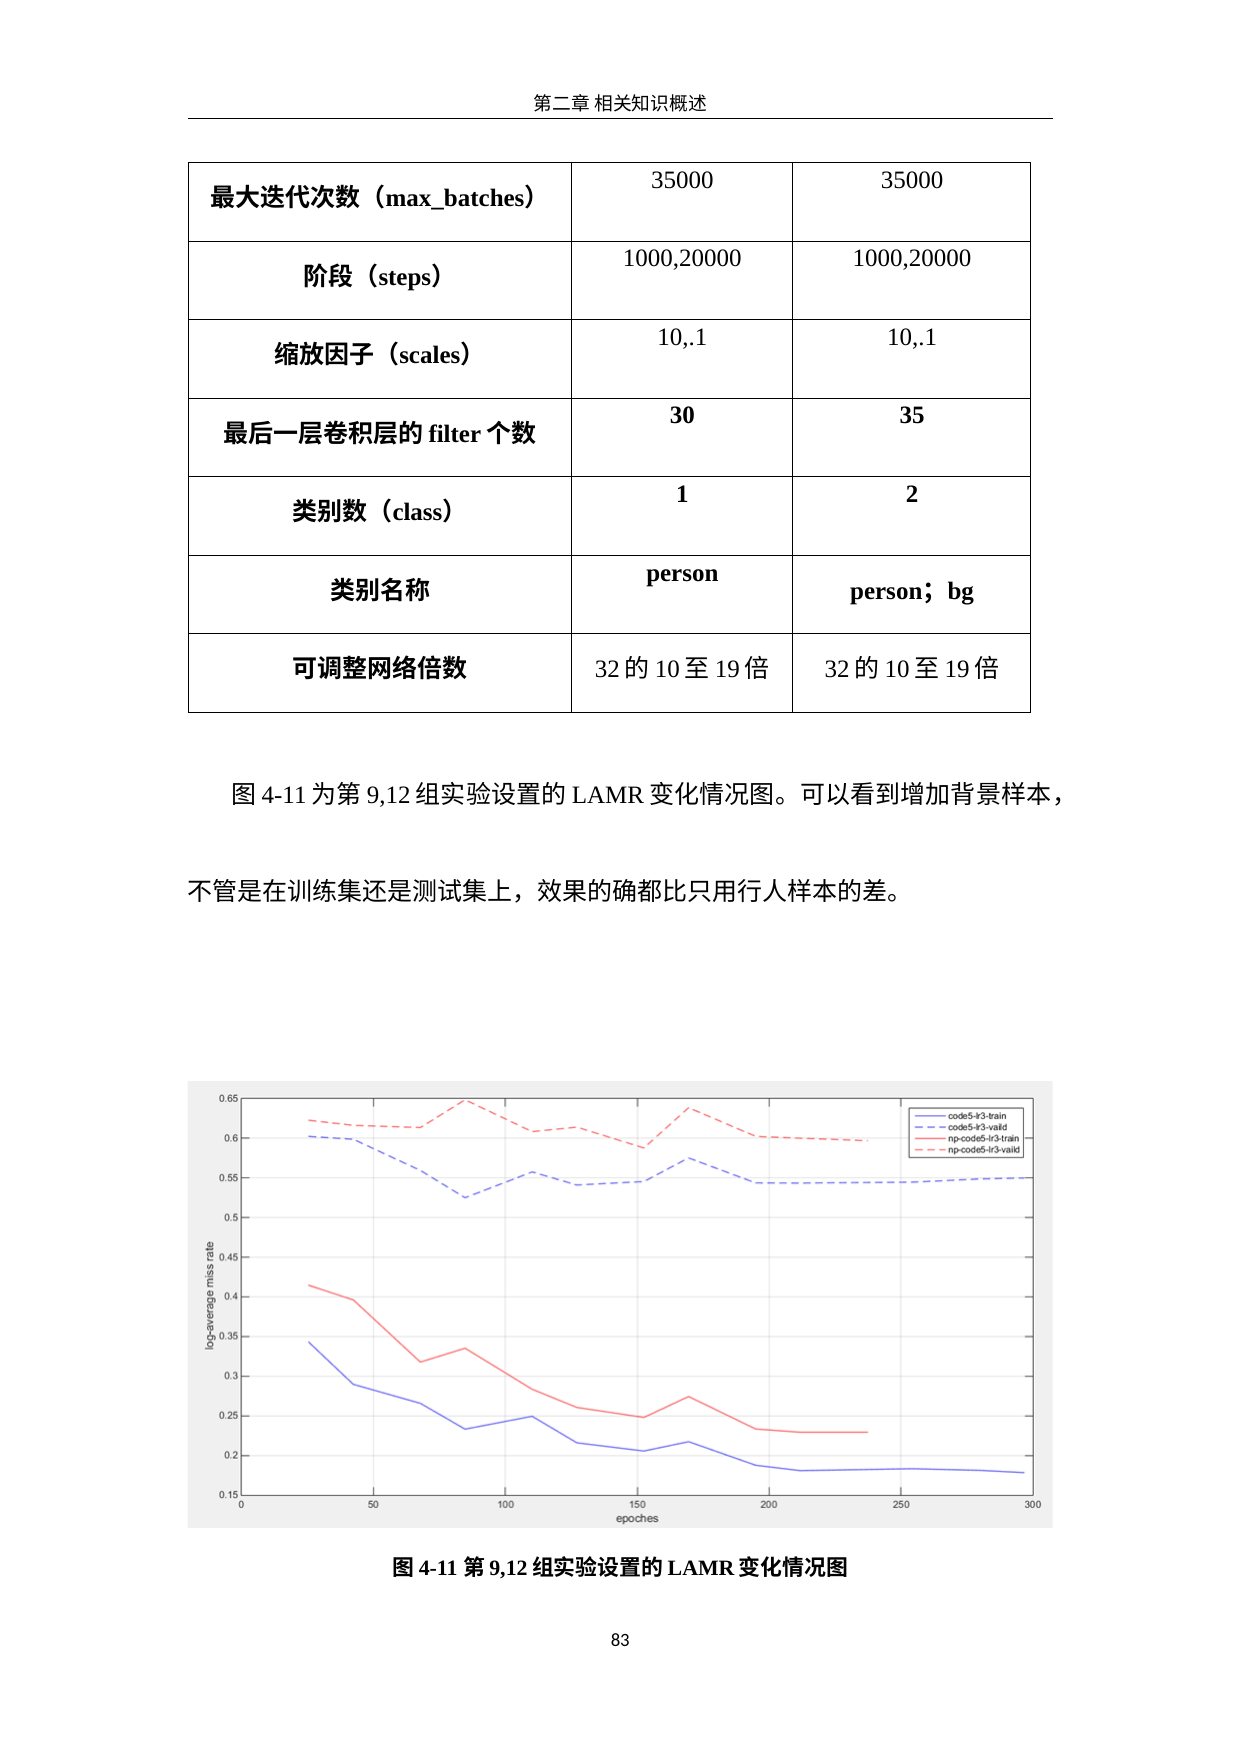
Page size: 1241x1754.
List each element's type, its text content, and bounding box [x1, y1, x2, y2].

table_cell 可调整网络倍数 [189, 634, 571, 712]
table_cell 最后一层卷积层的filter个数 [189, 399, 571, 476]
table_cell person [572, 556, 792, 633]
table_cell 阶段（steps） [189, 242, 571, 319]
table_cell 35000 [572, 163, 792, 241]
table_cell 30 [572, 399, 792, 476]
table_cell 1000,20000 [572, 242, 792, 319]
table_cell 1000,20000 [793, 242, 1030, 319]
text 图4-11 第9,12组实验设置的LAMR变化情况图 [187, 1549, 1053, 1582]
table_cell 35 [793, 399, 1030, 476]
table_cell 类别名称 [189, 556, 571, 633]
table_cell 2 [793, 477, 1030, 555]
table_cell 32的10至19倍 [572, 634, 792, 712]
table_cell 10,.1 [572, 320, 792, 398]
table_cell 缩放因子（scales） [189, 320, 571, 398]
table_cell 最大迭代次数（max_batches） [189, 163, 571, 241]
table_cell 类别数（class） [189, 477, 571, 555]
table_cell person；bg [793, 556, 1030, 633]
table_cell 35000 [793, 163, 1030, 241]
text 图4-11为第9,12组实验设置的LAMR变化情况图。可以看到增加背景样本，不管是在训练集还是测试集上，效果的确都比只用行人样本的差。 [187, 760, 1053, 922]
table_cell 1 [572, 477, 792, 555]
table_cell 32的10至19倍 [793, 634, 1030, 712]
table_cell 10,.1 [793, 320, 1030, 398]
picture [187, 1081, 1053, 1528]
